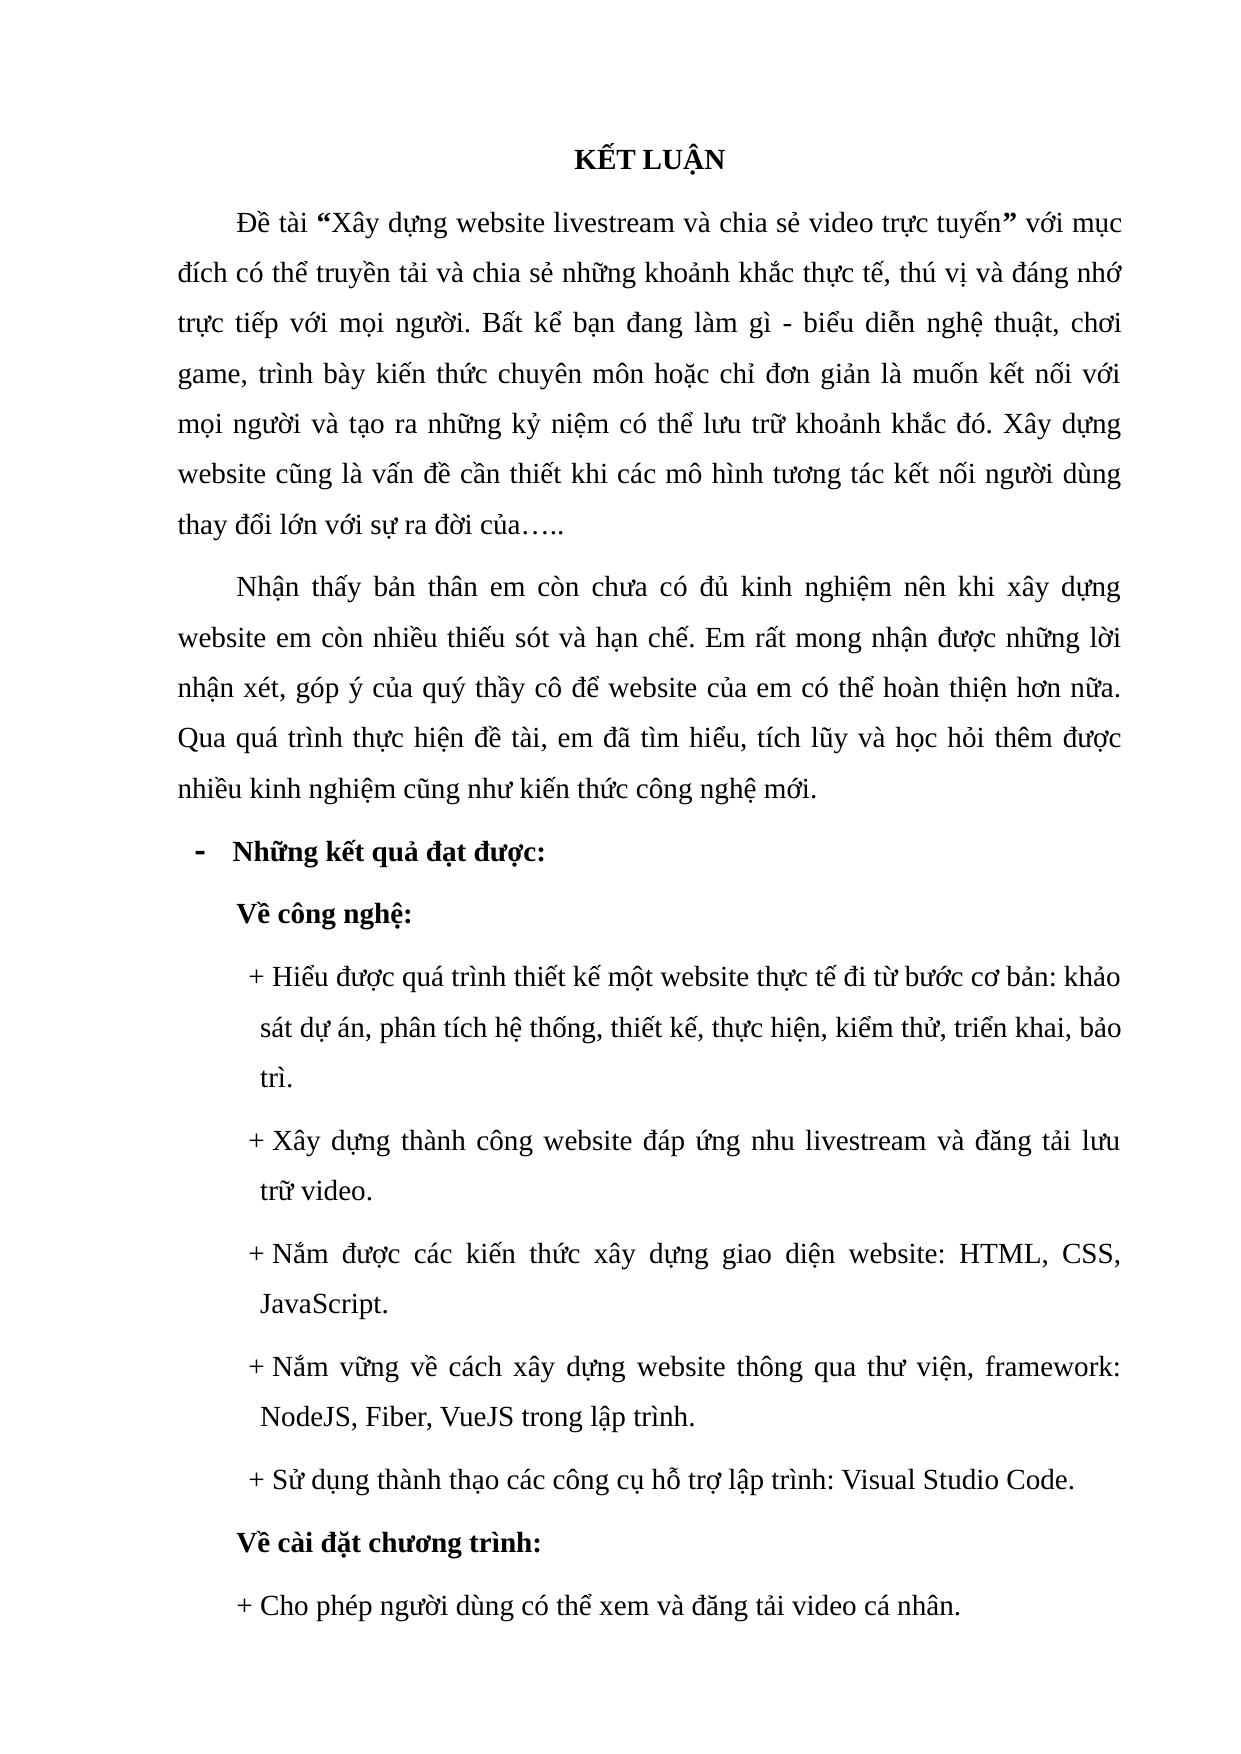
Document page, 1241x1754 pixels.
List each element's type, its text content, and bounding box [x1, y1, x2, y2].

list Hiểu được quá trình thiết kế một website thực tế đi từ bước cơ bản: khảo sát dự án, phân tích hệ thống, thiết kế, thực hiện, kiểm thử, triển khai, bảo trì. [248, 959, 1122, 1093]
list Nắm vững về cách xây dựng website thông qua thư viện, framework: NodeJS, Fiber, VueJS trong lập trình. [248, 1349, 1122, 1433]
list Sử dụng thành thạo các công cụ hỗ trợ lập trình: Visual Studio Code. [248, 1462, 1122, 1496]
text Về công nghệ: [236, 897, 1122, 930]
list Xây dựng thành công website đáp ứng nhu livestream và đăng tải lưu trữ video. [248, 1123, 1122, 1207]
text Về cài đặt chương trình: [236, 1525, 1122, 1558]
list Cho phép người dùng có thể xem và đăng tải video cá nhân. [236, 1588, 1122, 1621]
list Nắm được các kiến thức xây dựng giao diện website: HTML, CSS, JavaScript. [248, 1236, 1122, 1320]
text Nhận thấy bản thân em còn chưa có đủ kinh nghiệm nên khi xây dựng website em còn nhiều thiếu sót và hạn chế. Em rất mong nhận được những lời nhận xét, góp ý của quý thầy cô để website của em có thể hoàn thiện hơn nữa. Qua quá trình thực hiện đề tài, em đã tìm hiểu, tích lũy và học hỏi thêm được nhiều kinh nghiệm cũng như kiến thức công nghệ mới. [177, 569, 1122, 804]
text Đề tài “Xây dựng website livestream và chia sẻ video trực tuyến” với mục đích có thể truyền tải và chia sẻ những khoảnh khắc thực tế, thú vị và đáng nhớ trực tiếp với mọi người. Bất kể bạn đang làm gì - biểu diễn nghệ thuật, chơi game, trình bày kiến thức chuyên môn hoặc chỉ đơn giản là muốn kết nối với mọi người và tạo ra những kỷ niệm có thể lưu trữ khoảnh khắc đó. Xây dựng website cũng là vấn đề cần thiết khi các mô hình tương tác kết nối người dùng thay đổi lớn với sự ra đời của….. [177, 205, 1122, 540]
subtitle KẾT LUẬN [177, 142, 1122, 176]
list Những kết quả đạt được: [195, 834, 1122, 867]
